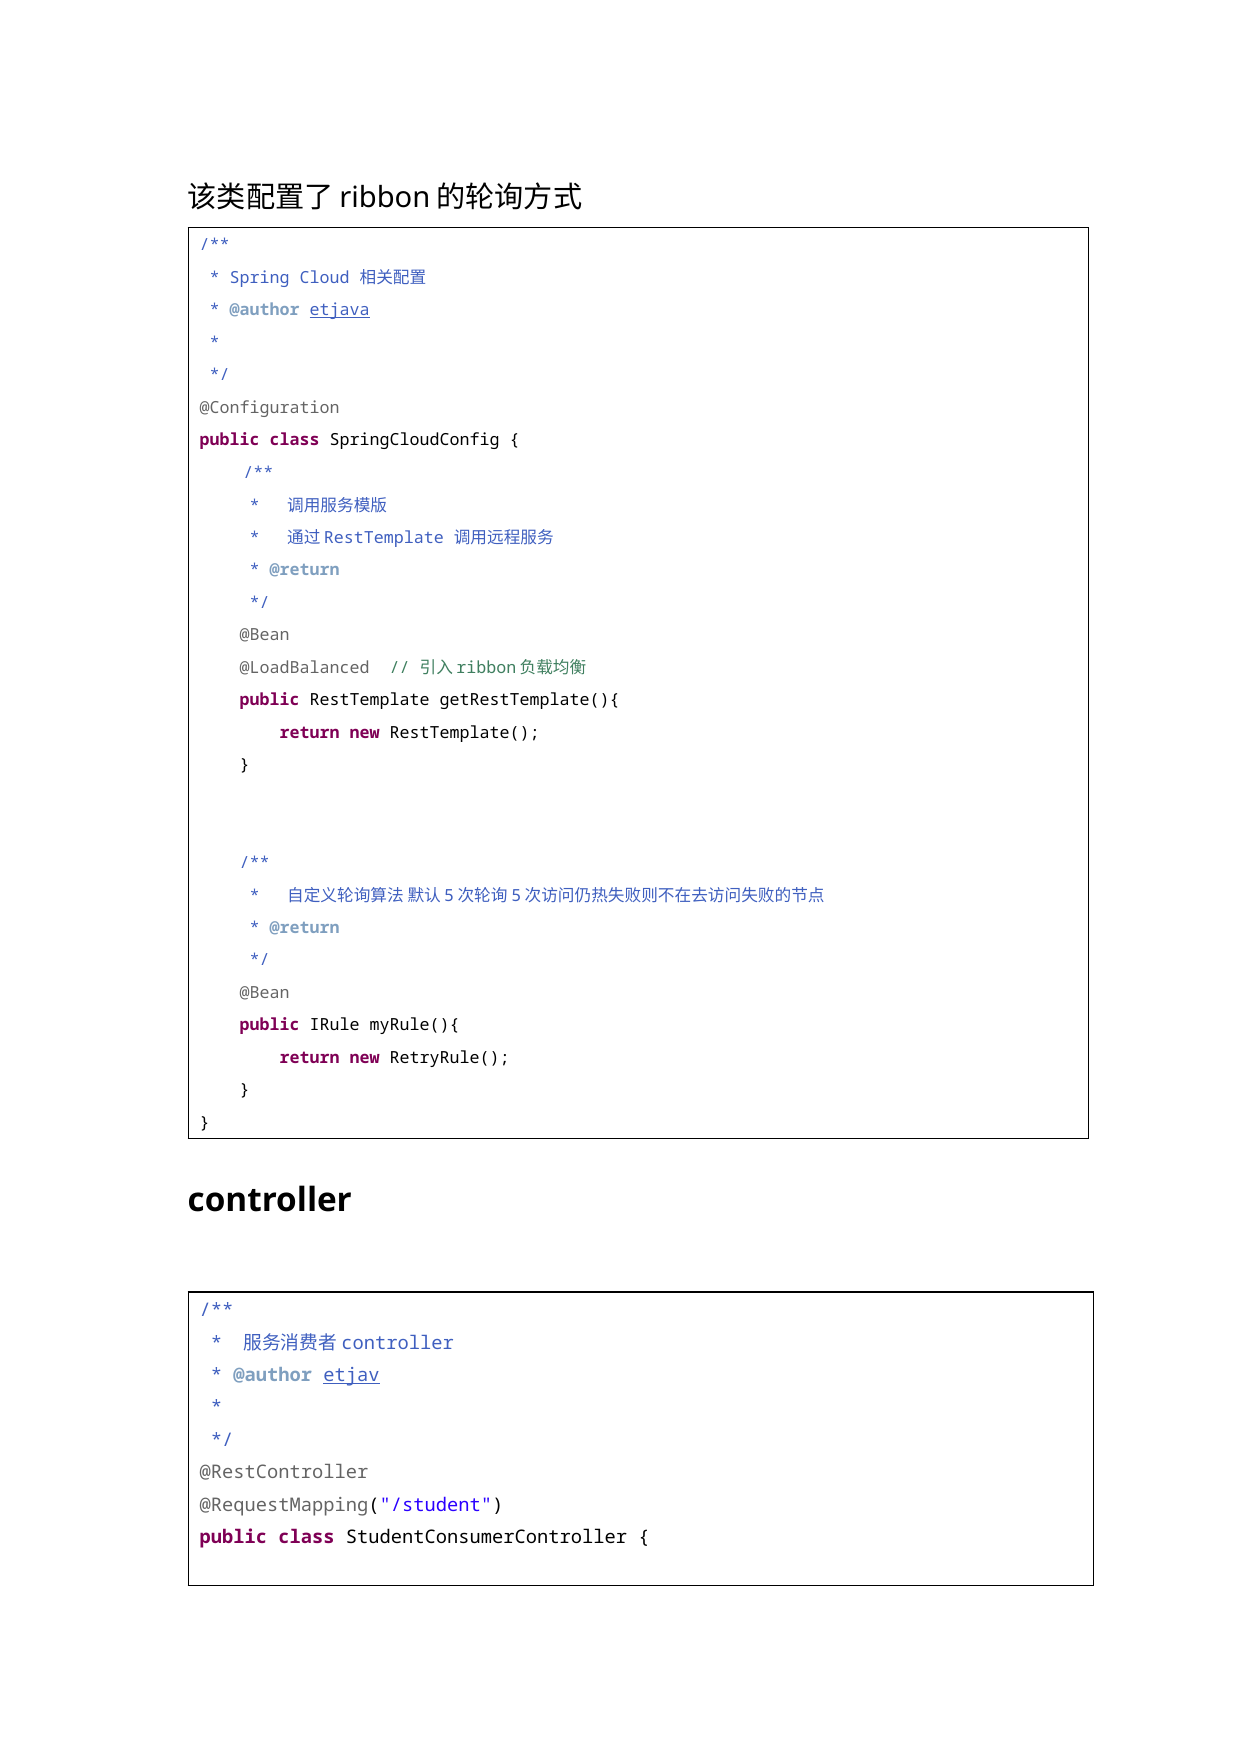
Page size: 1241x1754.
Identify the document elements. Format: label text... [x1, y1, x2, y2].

subtitle controller [187, 1166, 1053, 1231]
text 该类配置了ribbon的轮询方式 [187, 162, 1053, 227]
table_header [189, 1293, 1093, 1585]
table_header /** * Spring Cloud 相关配置 * @author etjava * */ @Configuration public class SpringCloudConfig { /** * 调用服务模版 * 通过RestTemplate 调用远程服务 * @return */ @Bean @LoadBalanced // 引入ribbon负载均衡 public RestTemplate getRestTemplate(){ return new RestTemplate(); } /** * 自定义轮询算法 默认5次轮询 5次访问仍热失败则不在去访问失败的节点 * @return */ @Bean public IRule myRule(){ return new RetryRule(); } } [189, 228, 1088, 1138]
